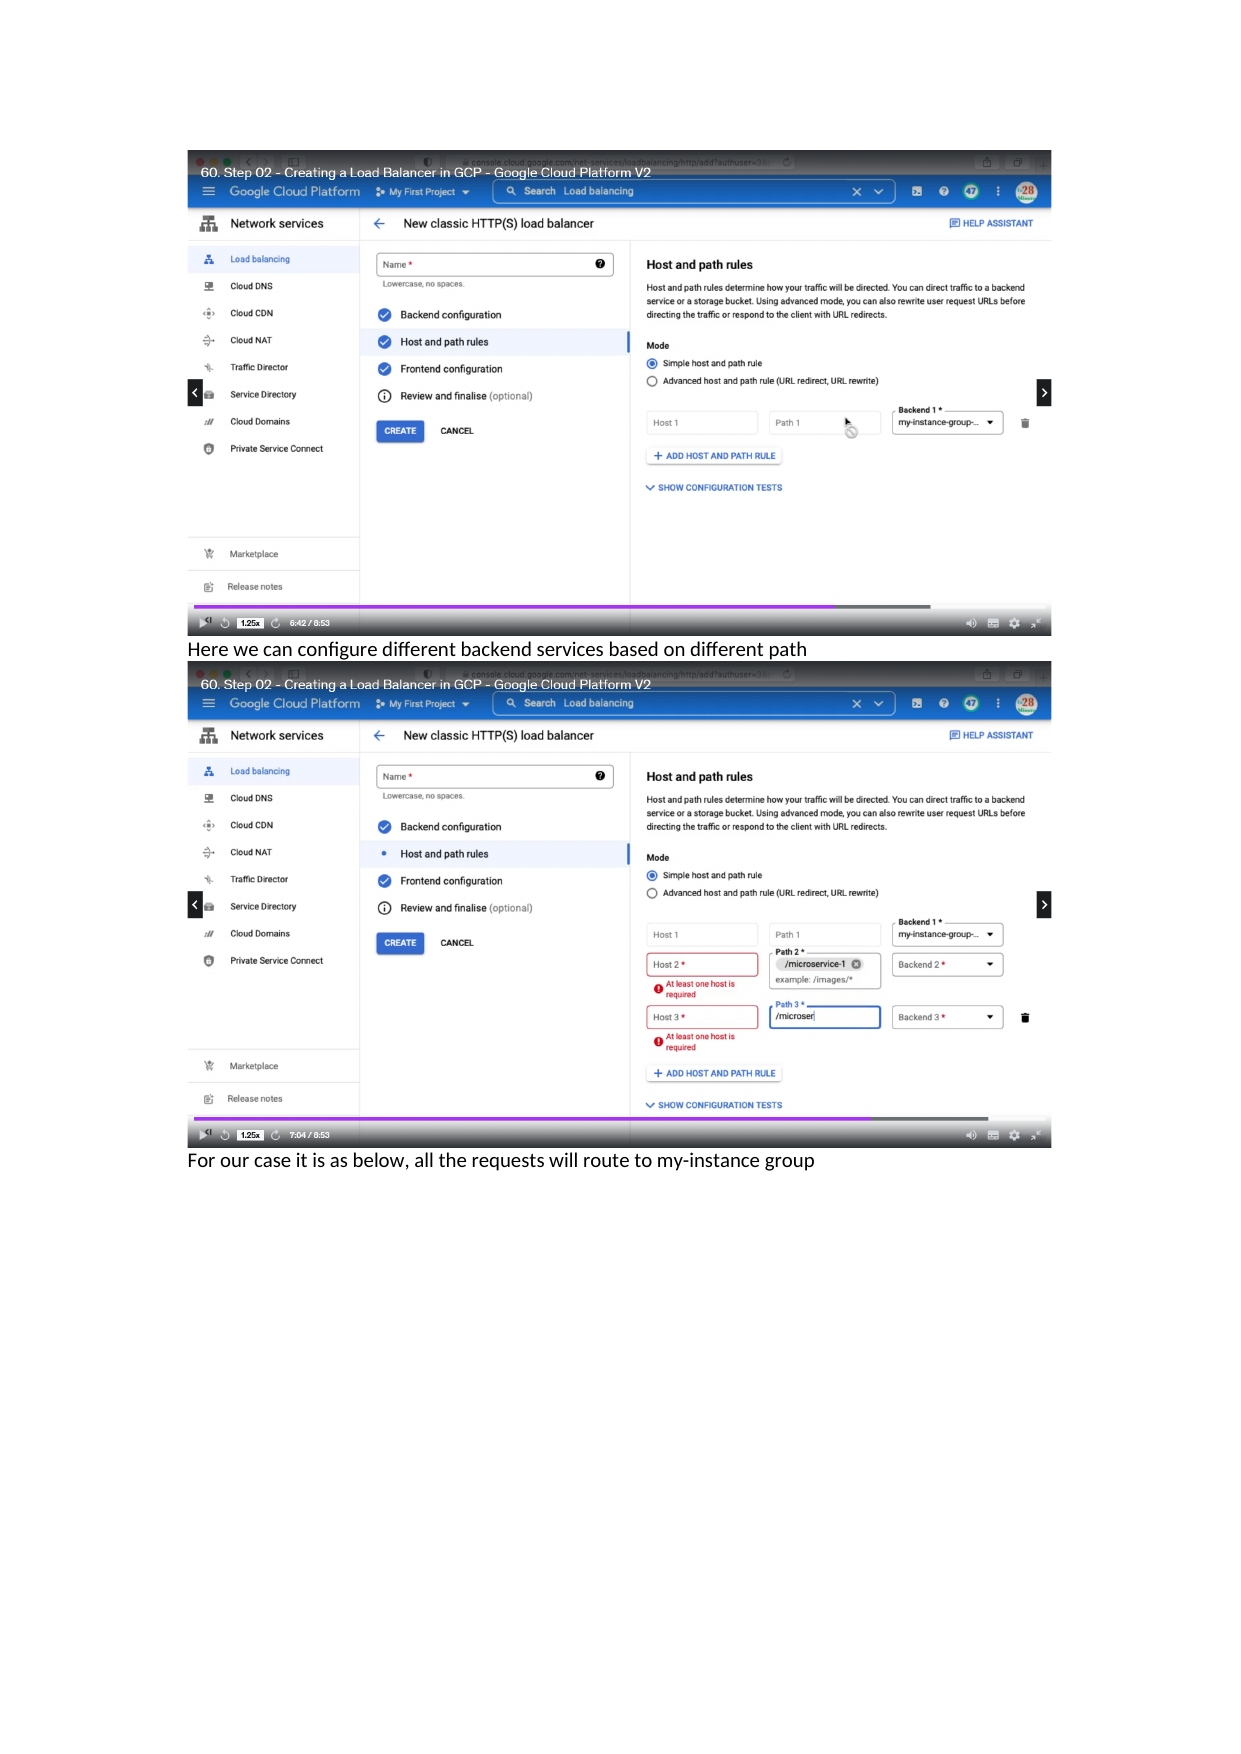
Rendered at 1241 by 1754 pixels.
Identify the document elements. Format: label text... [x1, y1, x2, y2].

picture [187, 661, 1052, 1148]
picture [187, 150, 1052, 636]
text Here we can configure different backend services based on different path [187, 636, 1053, 661]
text For our case it is as below, all the requests will route to my-instance group [187, 1147, 1053, 1173]
